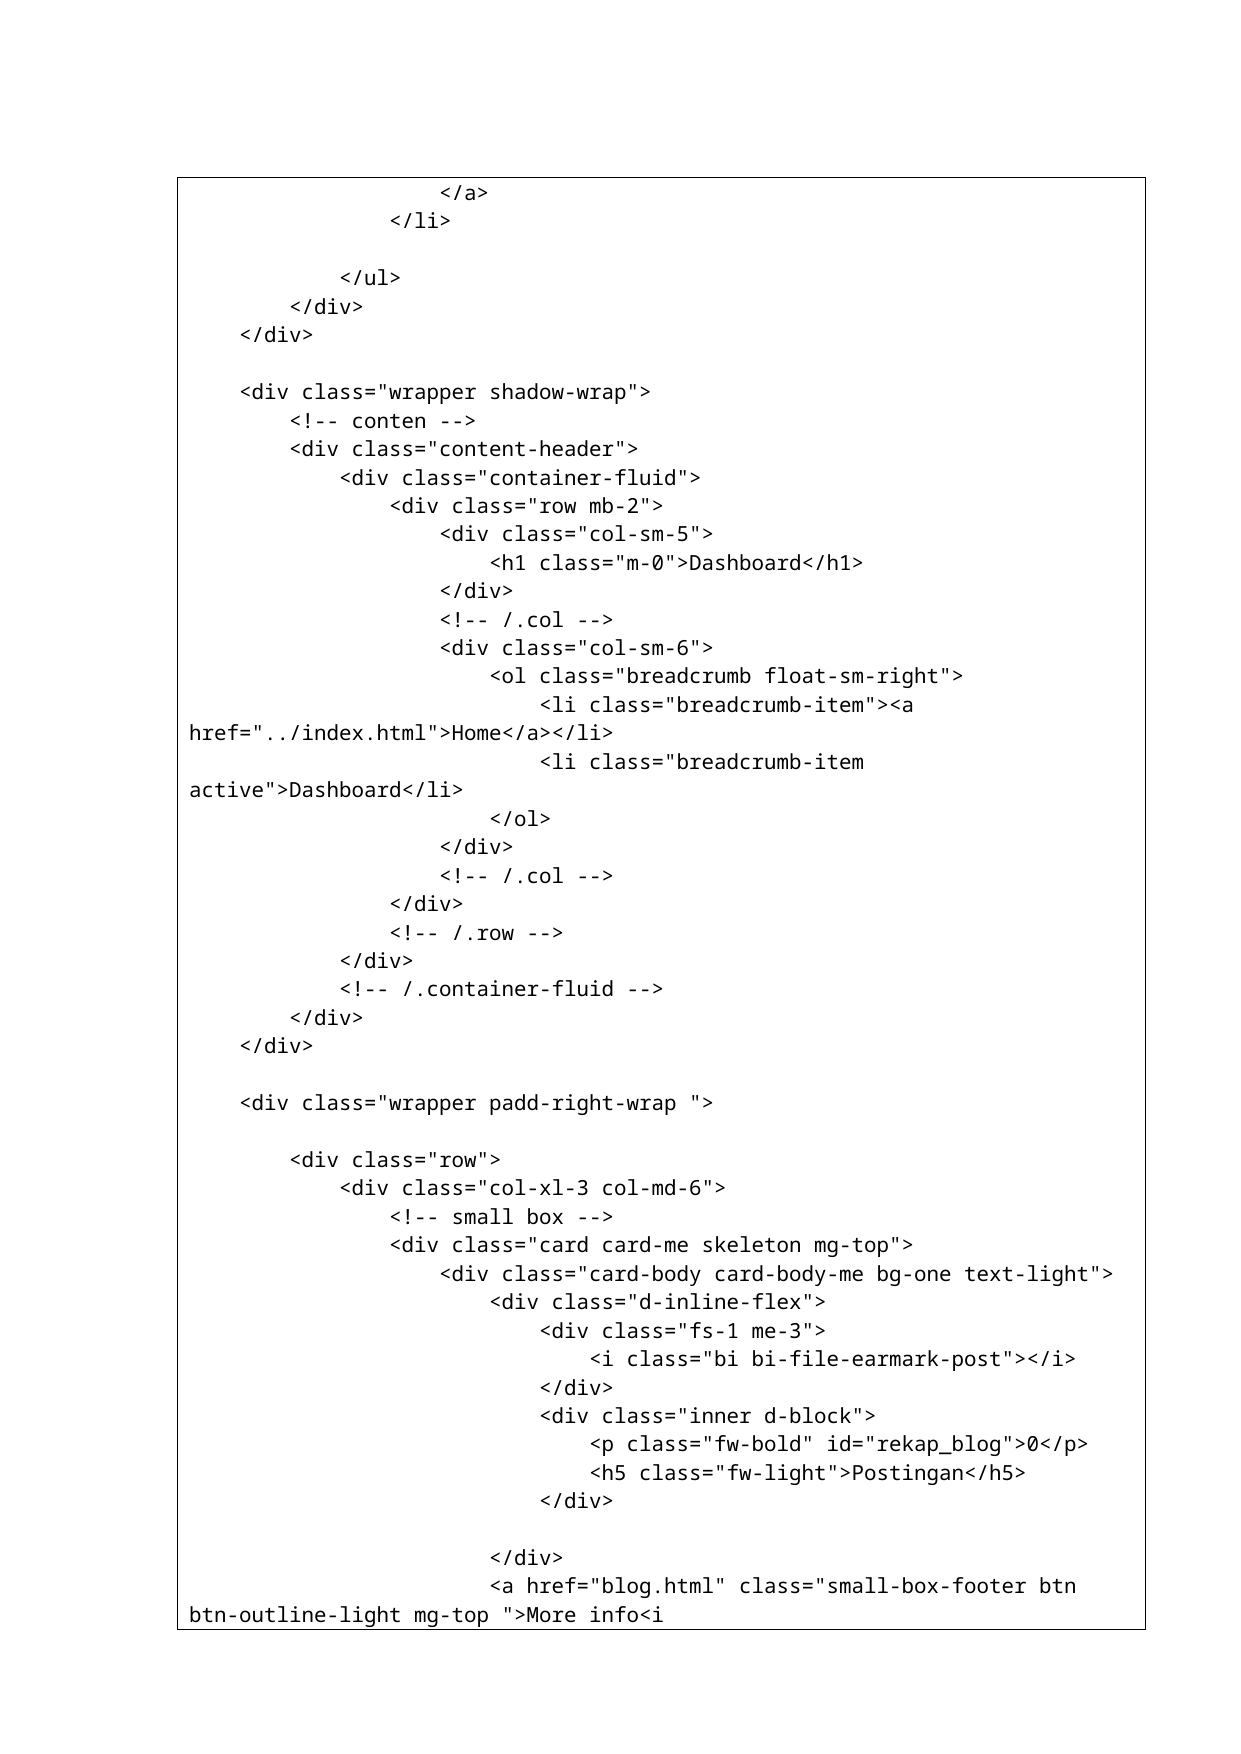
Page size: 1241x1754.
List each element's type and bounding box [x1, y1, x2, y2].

table_cell [178, 178, 1145, 1628]
